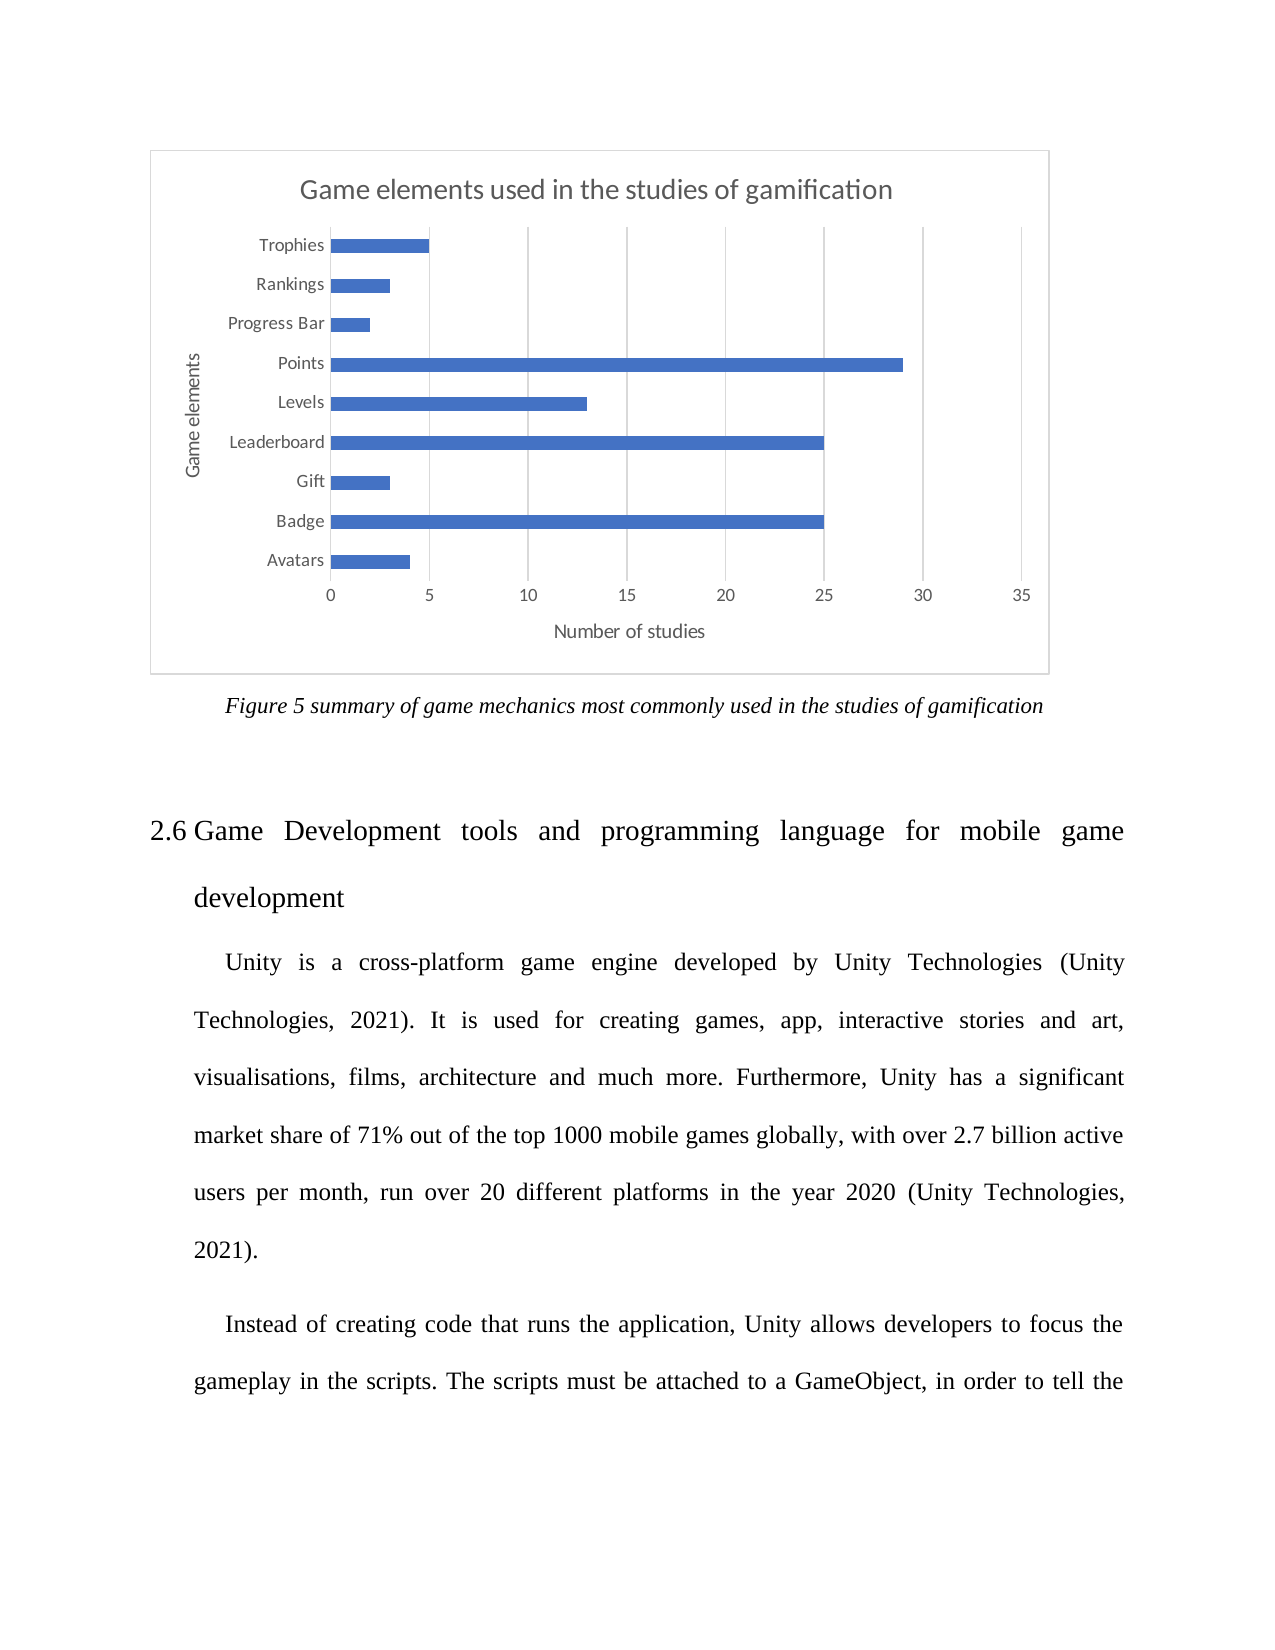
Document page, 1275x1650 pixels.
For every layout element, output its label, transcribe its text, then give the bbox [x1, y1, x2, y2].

subtitle Game Development tools and programming language for mobile game development [150, 813, 1125, 914]
text Figure 5 summary of game mechanics most commonly used in the studies of gamification [194, 692, 1125, 718]
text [194, 1309, 1125, 1395]
text Unity is a cross-platform game engine developed by Unity Technologies . It is used for creating games, app, interactive stories and art, visualisations, films, architecture and much more. Furthermore, Unity has a significant market share of 71% out of the top 1000 mobile games globally, with over 2.7 billion active users per month, run over 20 different platforms in the year 2020 . [194, 947, 1125, 1263]
